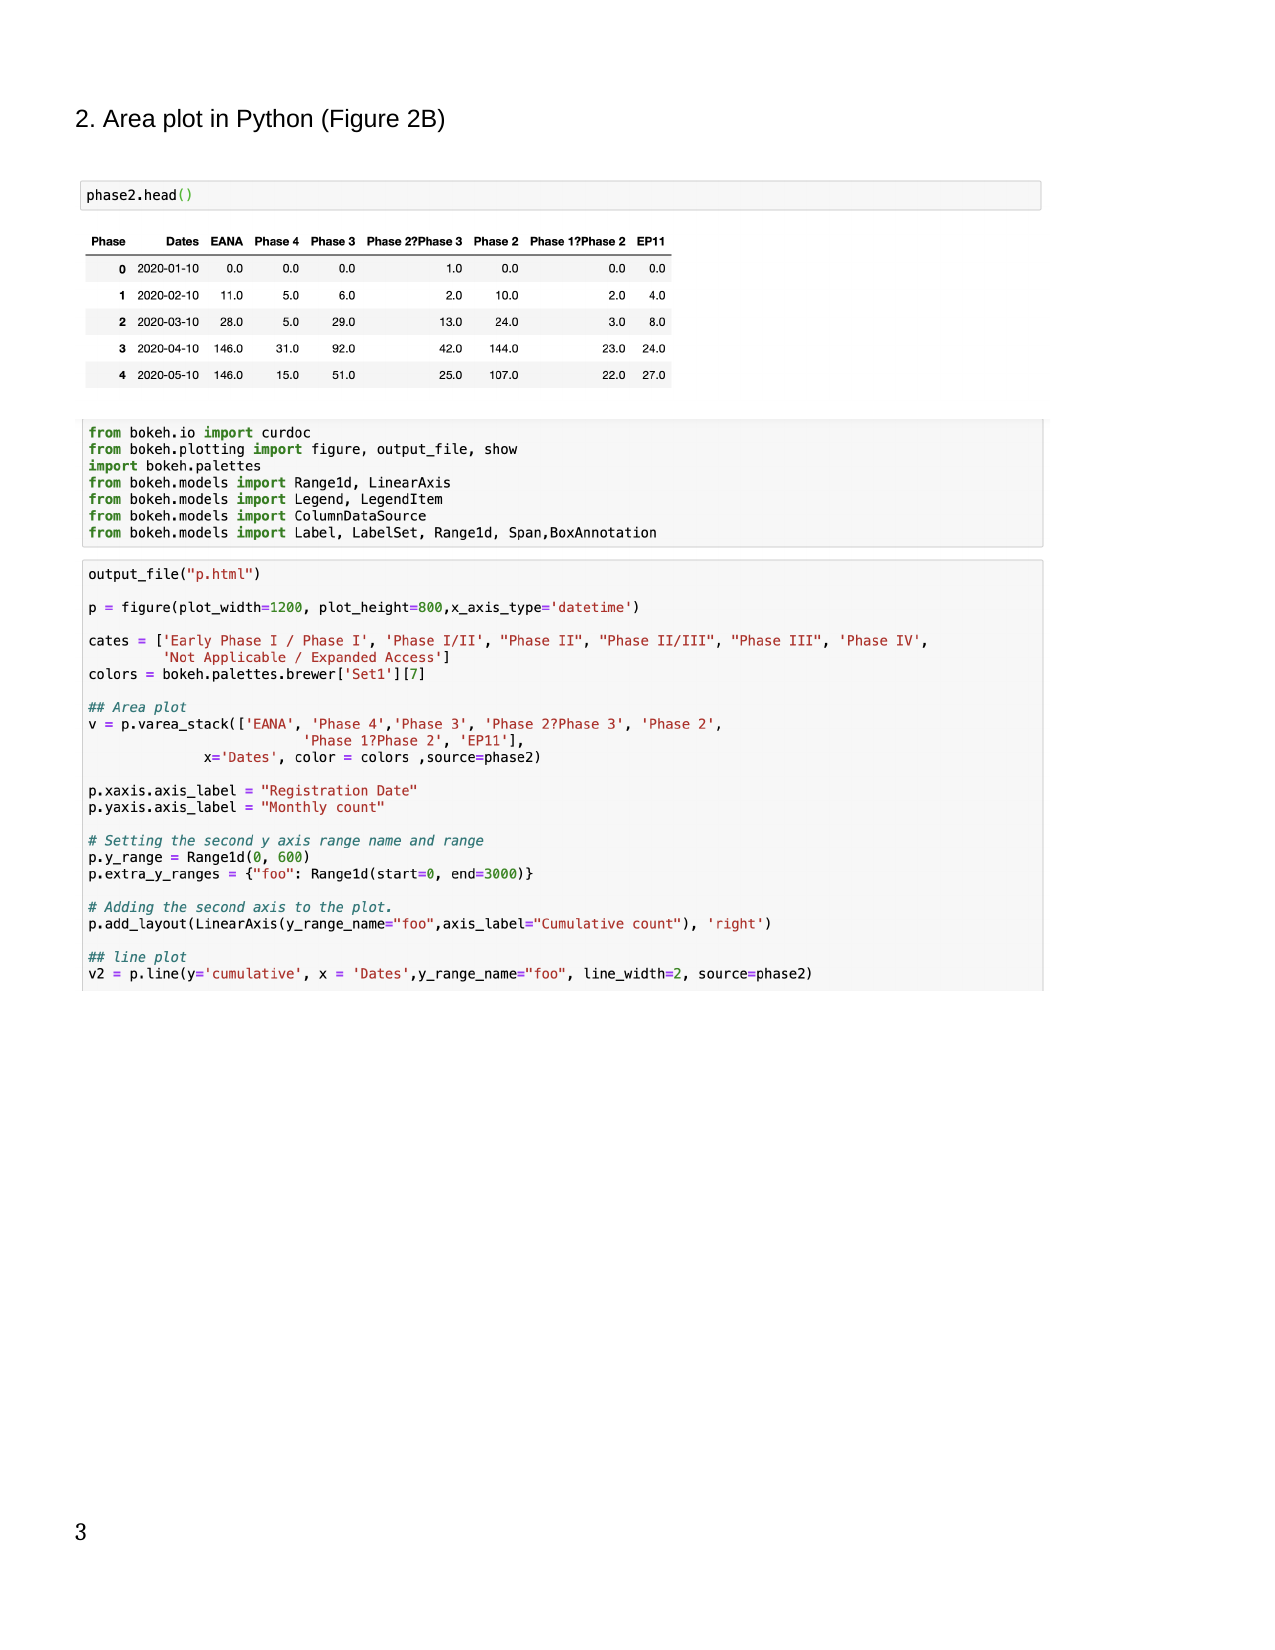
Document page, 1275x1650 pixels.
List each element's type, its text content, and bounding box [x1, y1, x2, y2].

picture [75, 419, 1050, 991]
text 2. Area plot in Python (Figure 2B) [75, 104, 1200, 132]
picture [75, 180, 1050, 401]
